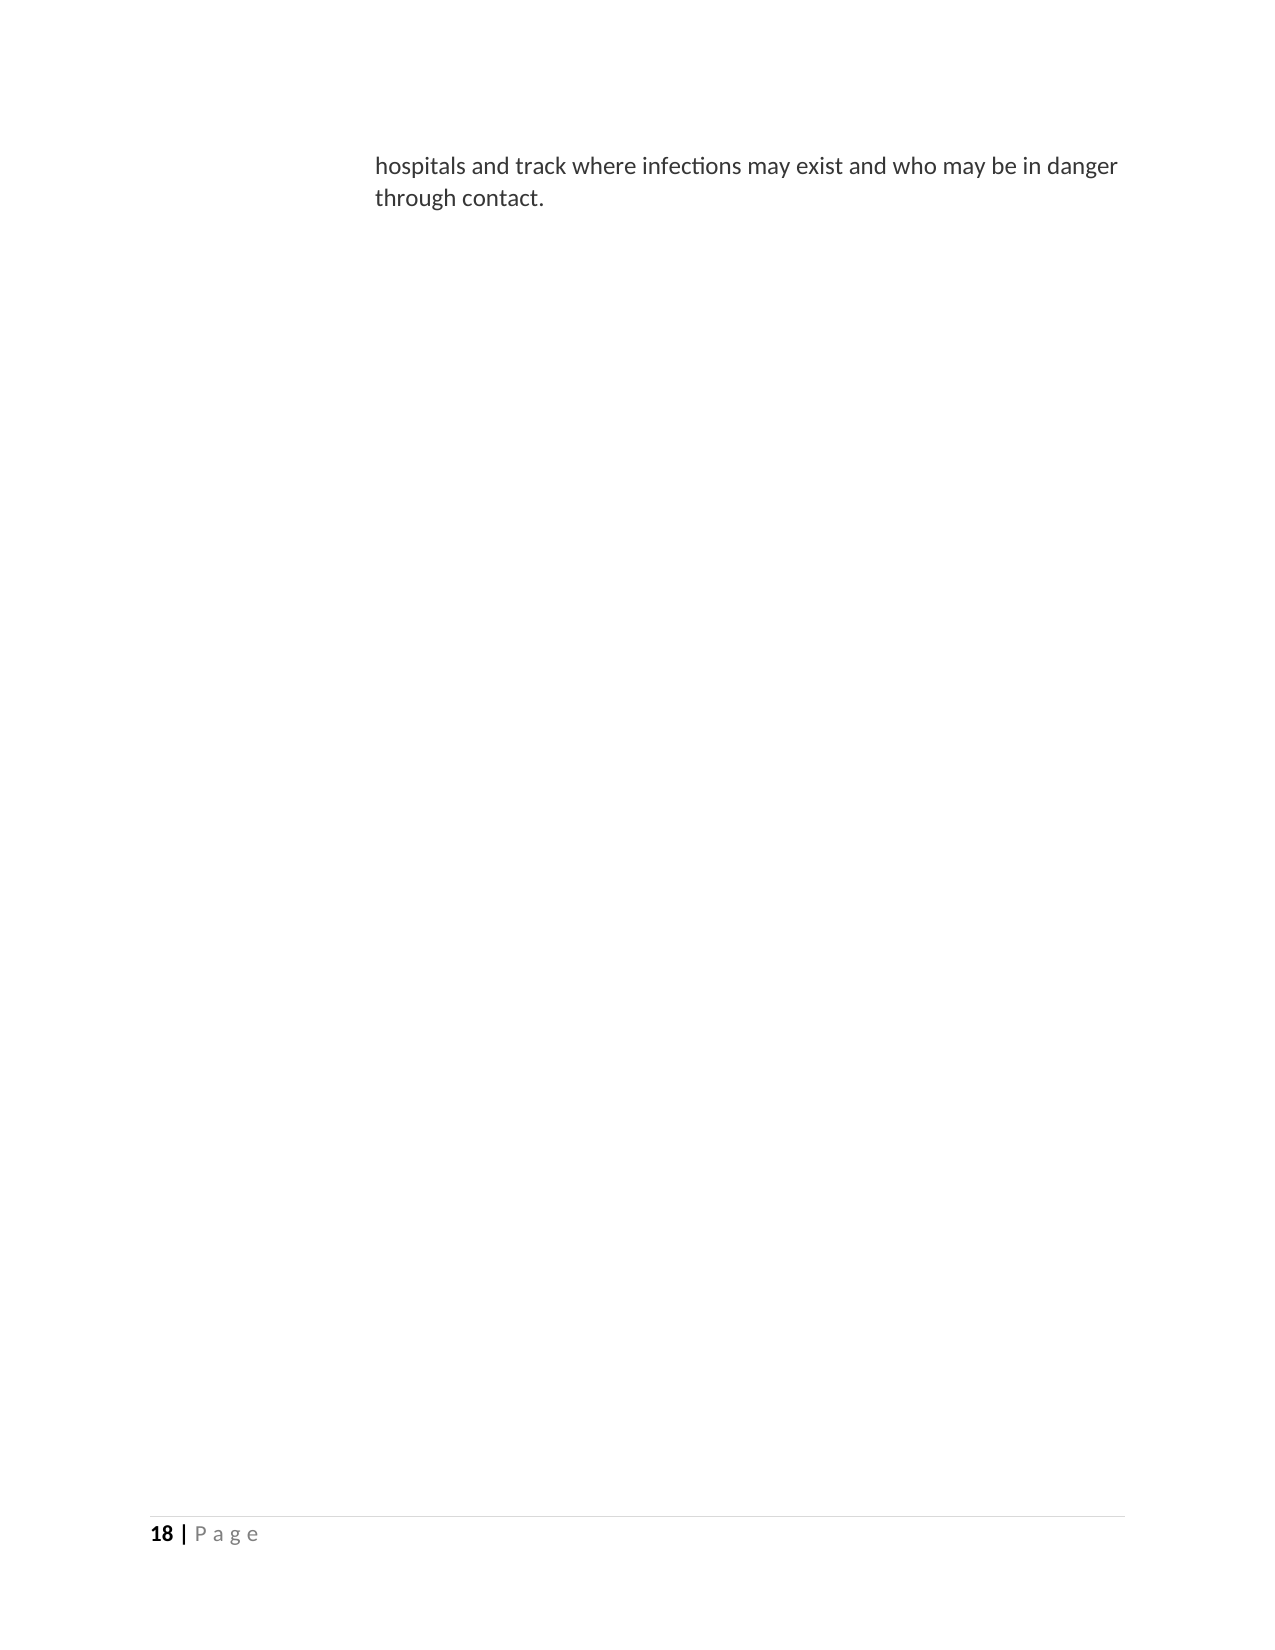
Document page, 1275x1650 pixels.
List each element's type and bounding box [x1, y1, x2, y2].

list [375, 150, 1125, 213]
